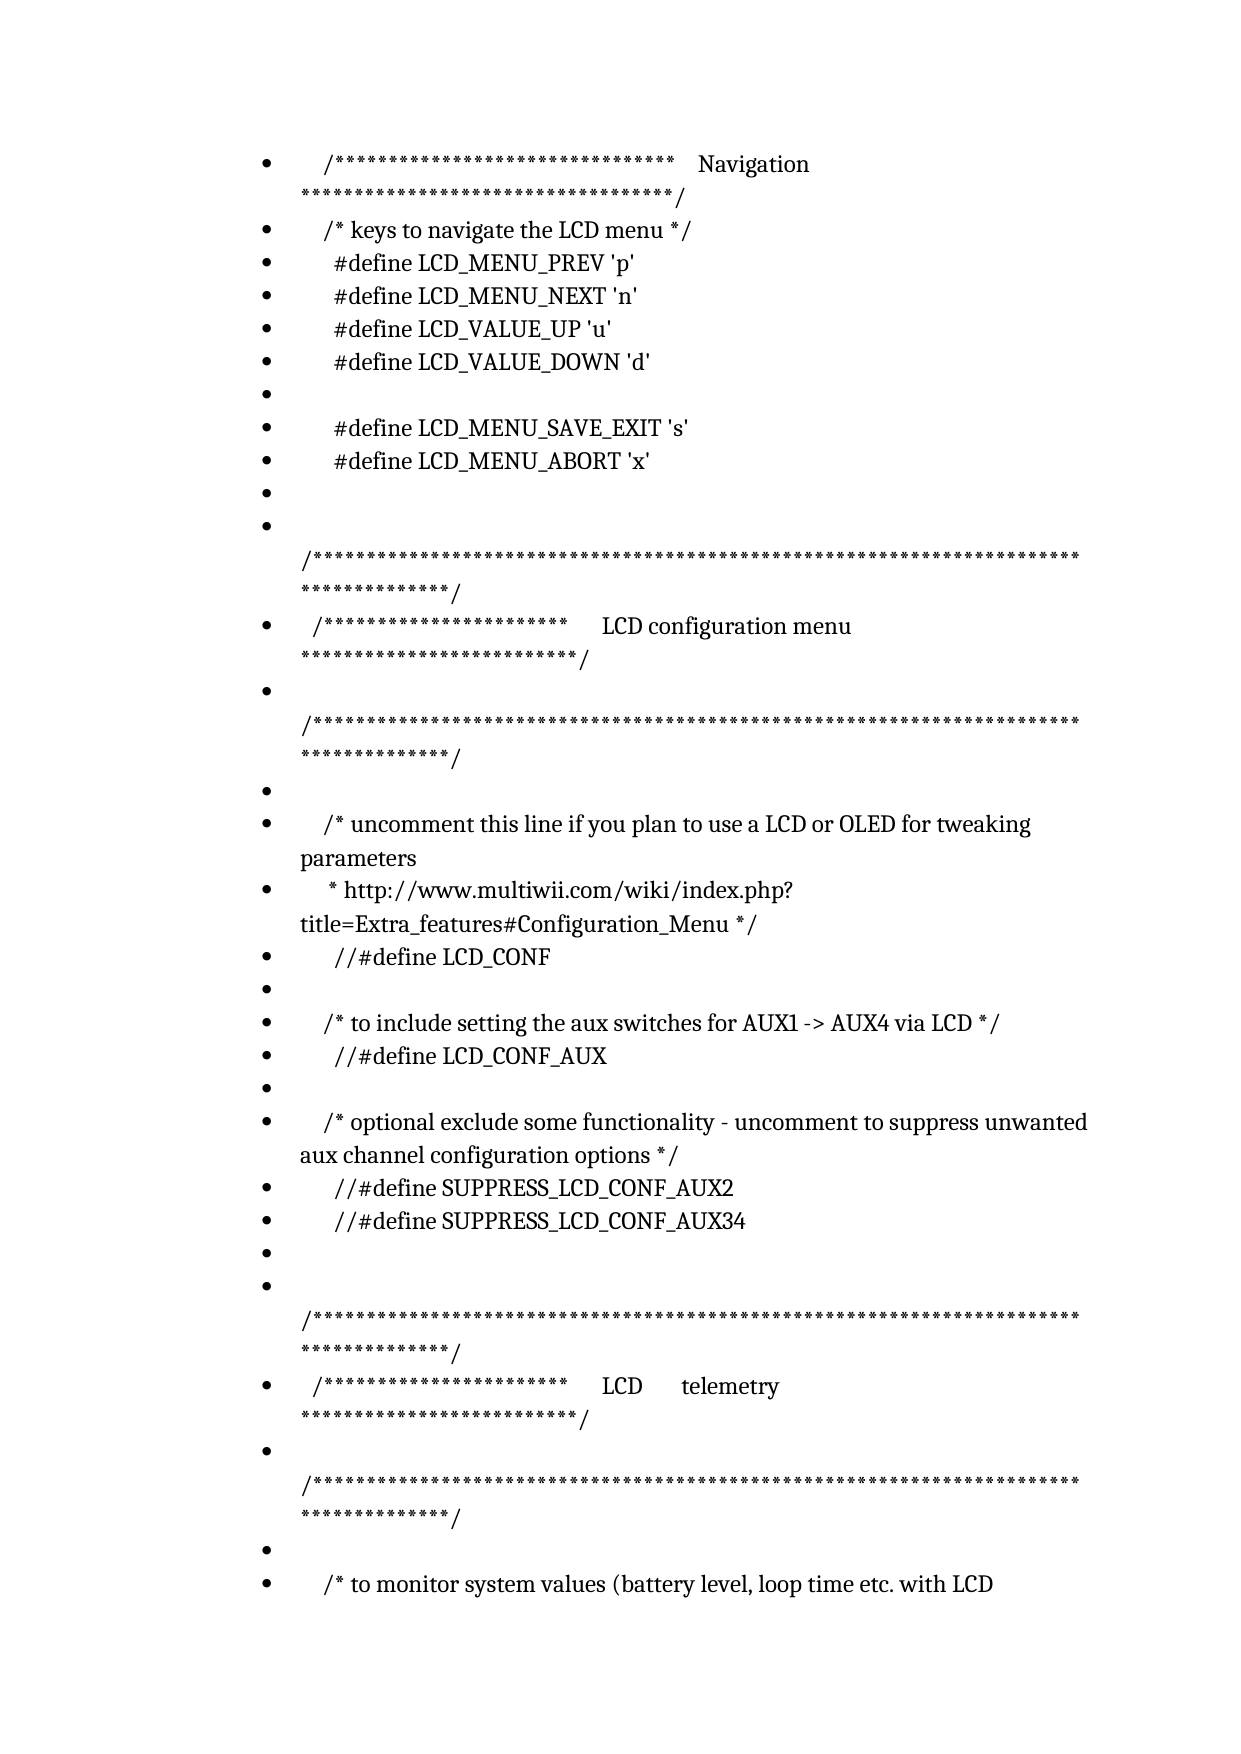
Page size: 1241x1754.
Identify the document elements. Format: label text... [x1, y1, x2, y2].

list /* optional exclude some functionality - uncomment to suppress unwanted aux channel configuration options */ [262, 1108, 1090, 1169]
list #define LCD_VALUE_DOWN 'd' [262, 348, 1090, 377]
list #define LCD_MENU_ABORT 'x' [262, 447, 1090, 476]
list #define LCD_MENU_SAVE_EXIT 's' [262, 414, 1090, 443]
list /**************************************************************************************/ [262, 513, 1090, 608]
list /******************************** Navigation ***********************************/ [262, 150, 1090, 212]
list /**************************************************************************************/ [262, 1273, 1090, 1367]
list //#define SUPPRESS_LCD_CONF_AUX34 [262, 1207, 1090, 1235]
list /*********************** LCD configuration menu **************************/ [262, 612, 1090, 674]
list /* keys to navigate the LCD menu */ [262, 216, 1090, 245]
list /**************************************************************************************/ [262, 678, 1090, 773]
list //#define LCD_CONF [262, 942, 1090, 971]
list #define LCD_MENU_PREV 'p' [262, 249, 1090, 278]
list * http://www.multiwii.com/wiki/index.php?title=Extra_features#Configuration_Menu */ [262, 876, 1090, 938]
list /* uncomment this line if you plan to use a LCD or OLED for tweaking parameters [262, 810, 1090, 872]
list #define LCD_VALUE_UP 'u' [262, 315, 1090, 344]
list #define LCD_MENU_NEXT 'n' [262, 282, 1090, 311]
list /**************************************************************************************/ [262, 1438, 1090, 1533]
list /* to include setting the aux switches for AUX1 -> AUX4 via LCD */ [262, 1008, 1090, 1037]
list /* to monitor system values (battery level, loop time etc. with LCD [262, 1570, 1090, 1599]
list //#define LCD_CONF_AUX [262, 1042, 1090, 1070]
list //#define SUPPRESS_LCD_CONF_AUX2 [262, 1174, 1090, 1202]
list /*********************** LCD telemetry **************************/ [262, 1372, 1090, 1433]
